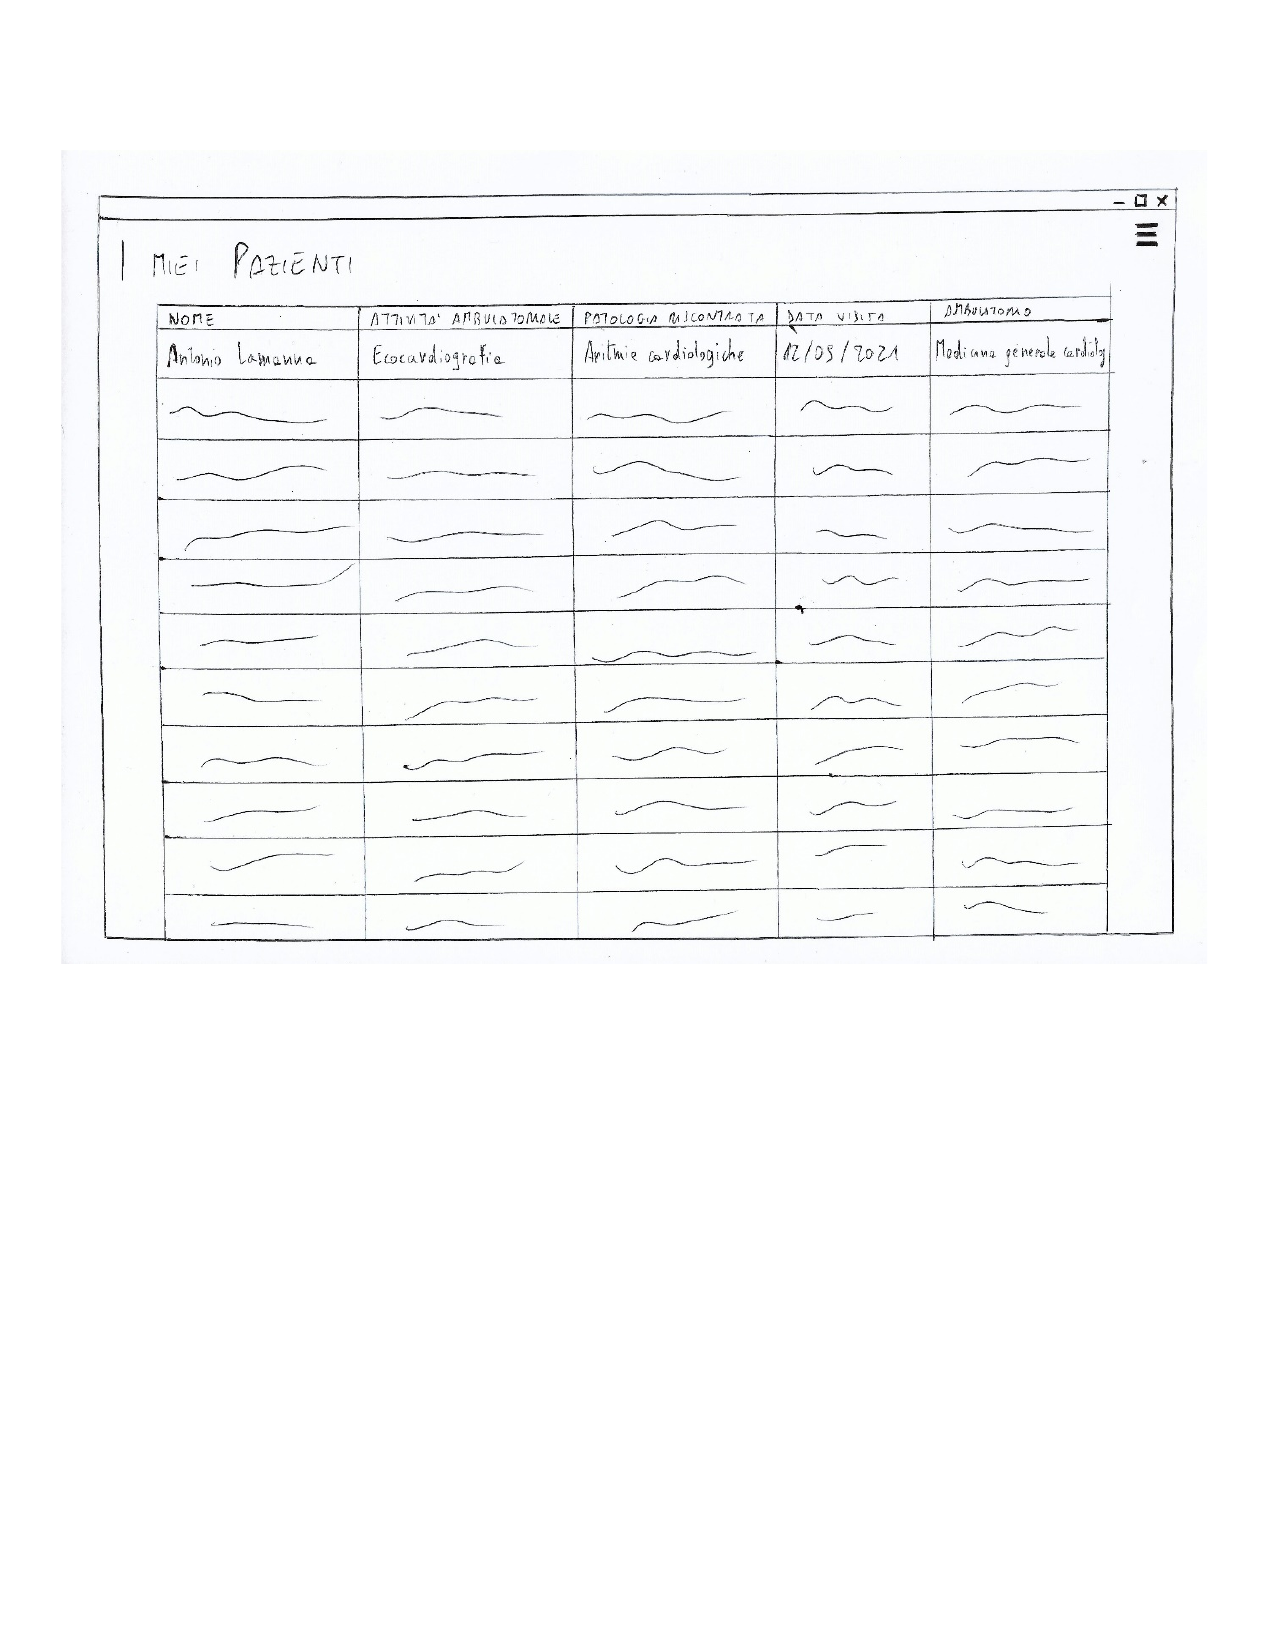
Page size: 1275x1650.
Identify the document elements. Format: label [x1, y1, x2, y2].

picture [61, 150, 1208, 964]
